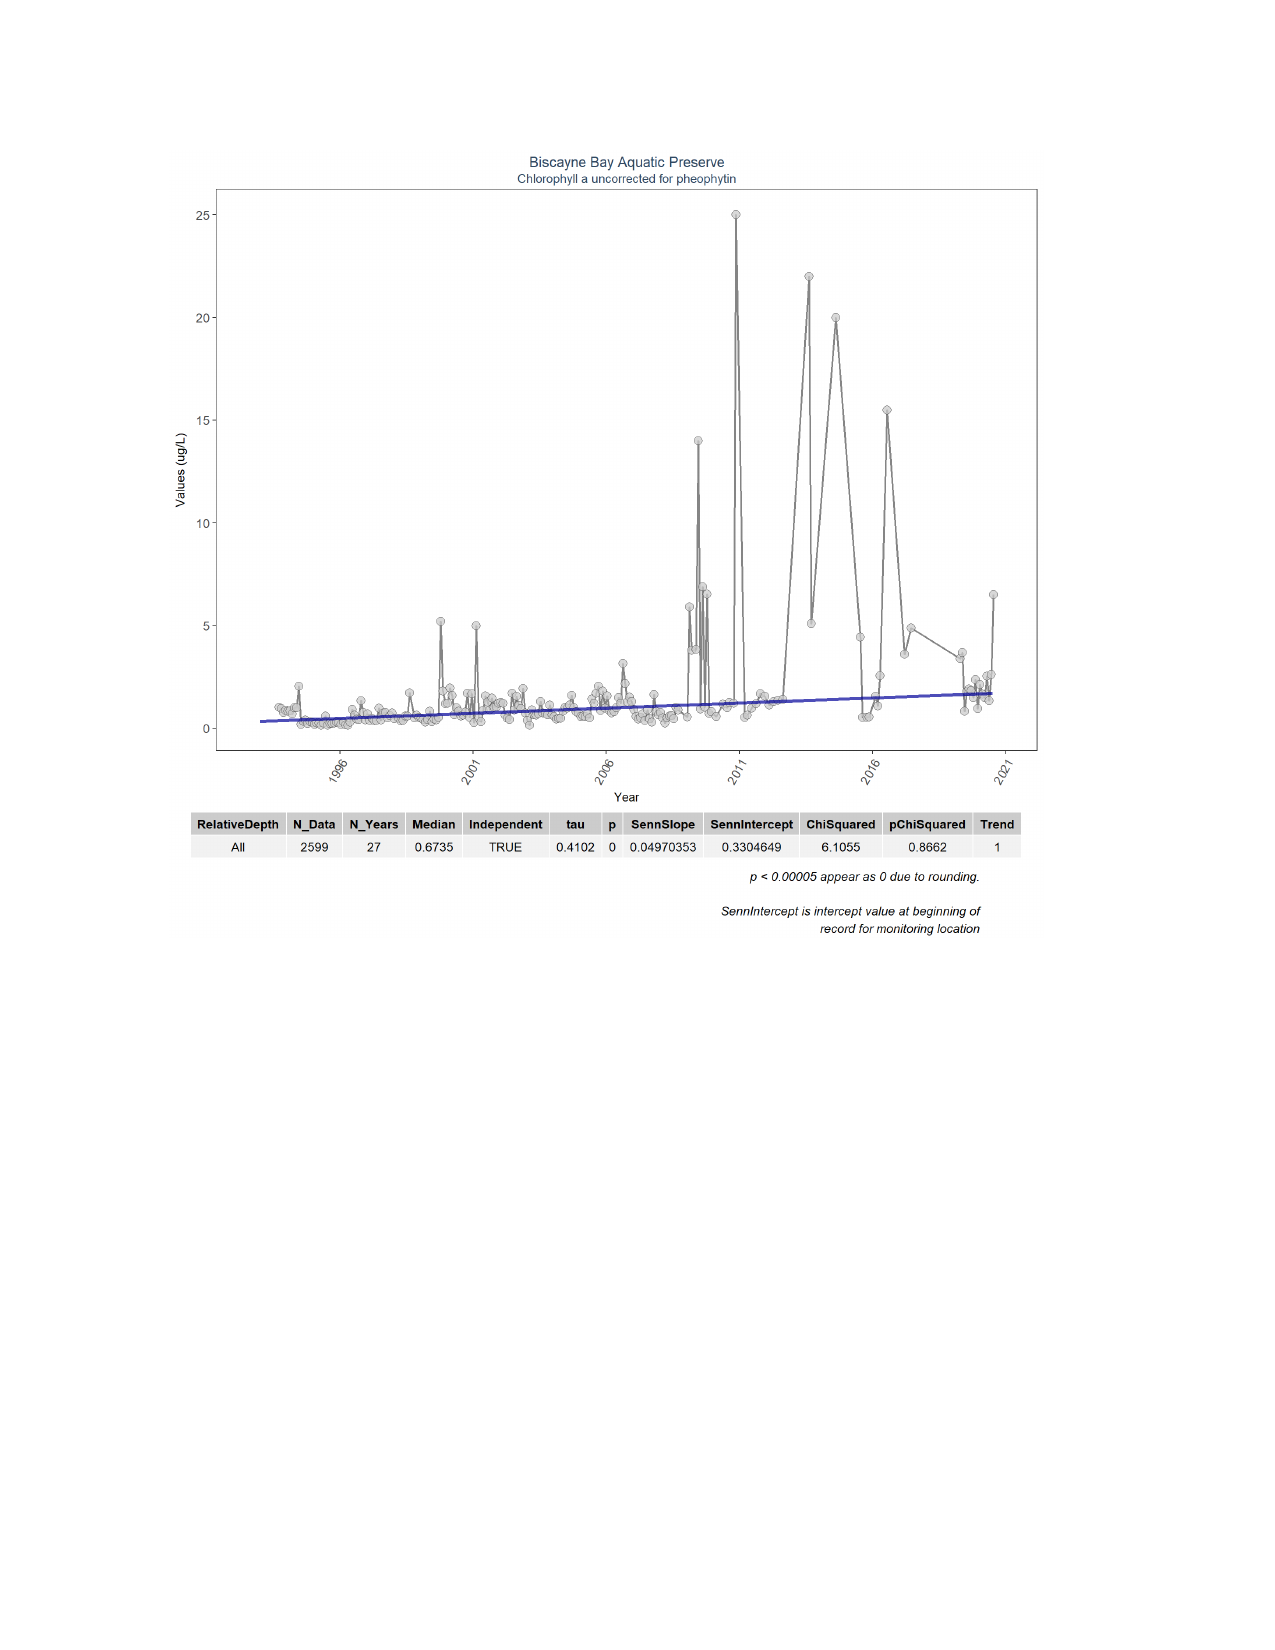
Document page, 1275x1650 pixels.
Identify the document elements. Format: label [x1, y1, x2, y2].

picture [168, 150, 1044, 938]
